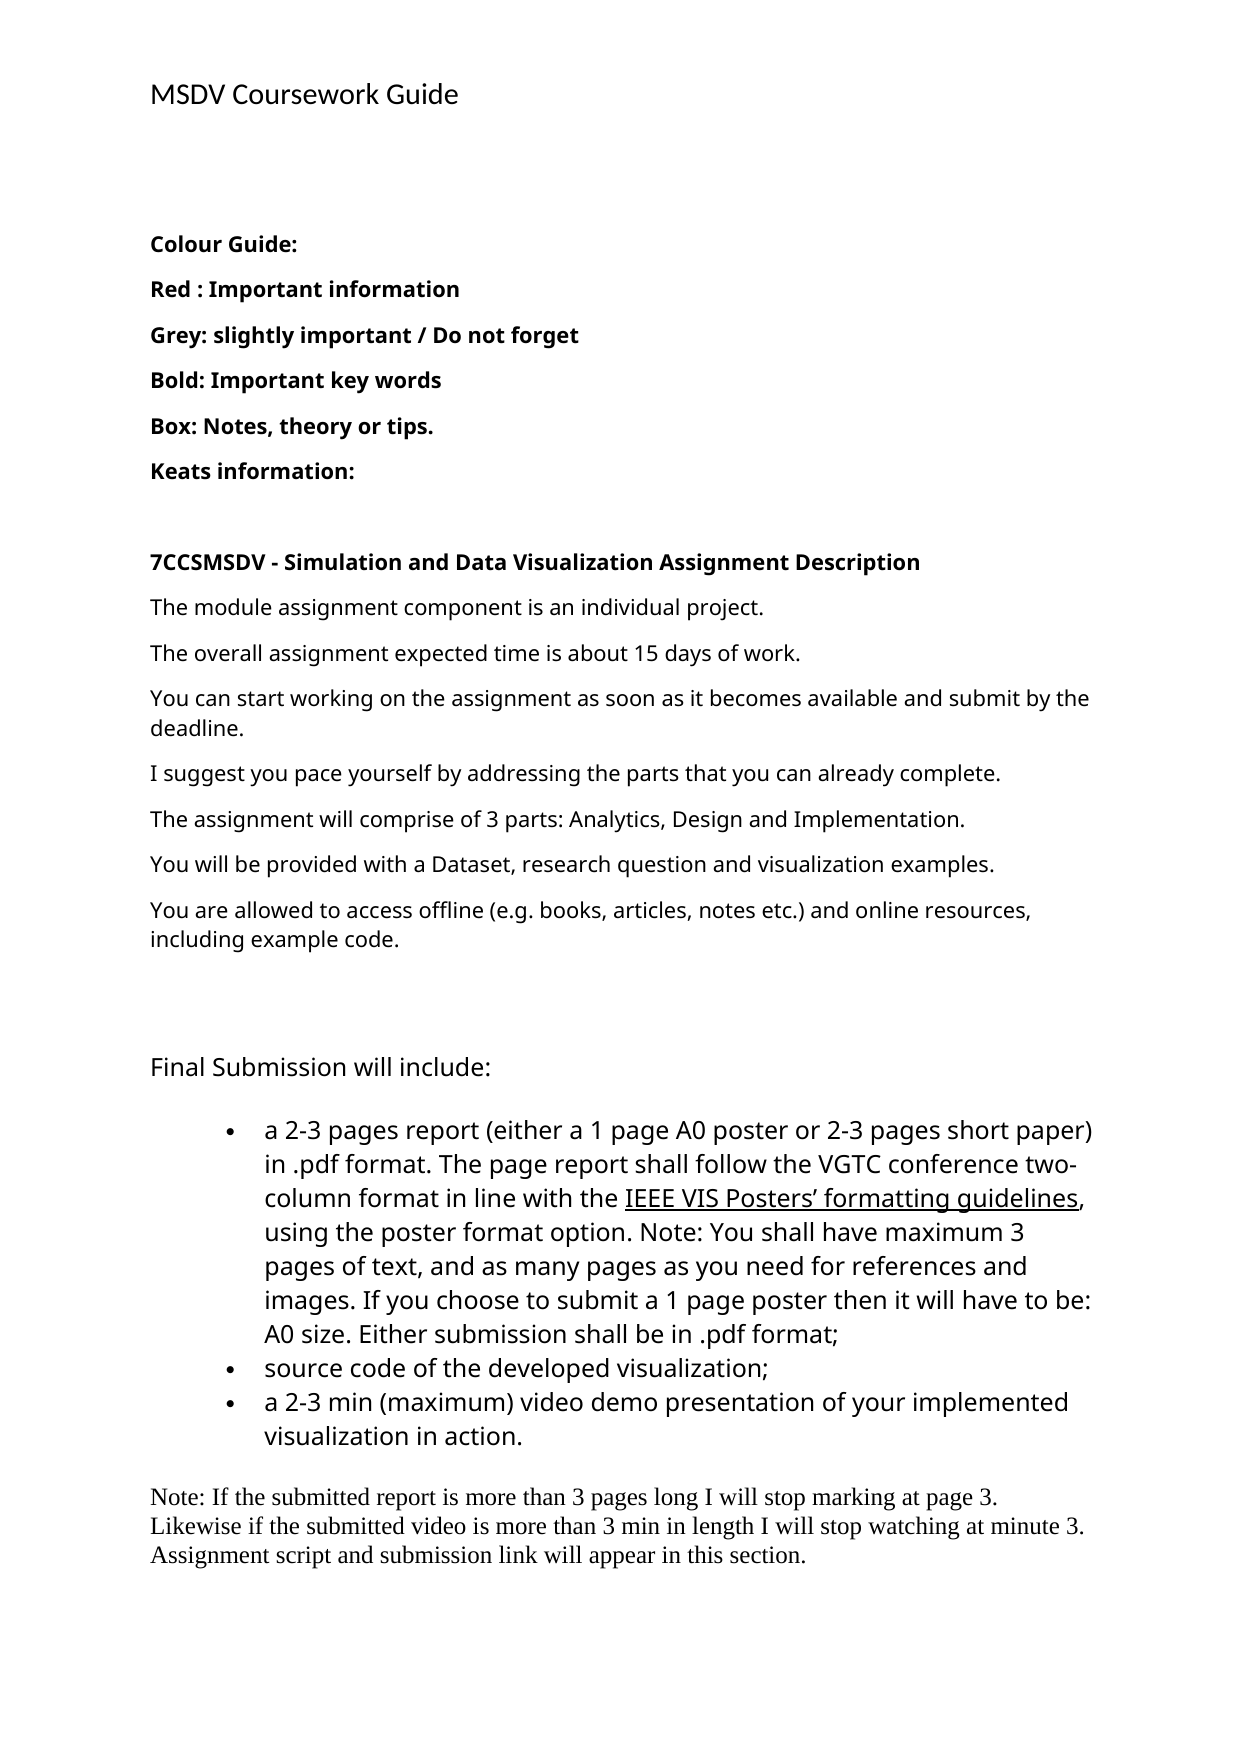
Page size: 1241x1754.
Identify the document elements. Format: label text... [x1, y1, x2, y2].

text Colour Guide: [150, 229, 1095, 259]
text The assignment will comprise of 3 parts: Analytics, Design and Implementation. [150, 804, 1095, 833]
list a 2-3 min (maximum) video demo presentation of your implemented visualization in action. [227, 1385, 1095, 1453]
text You can start working on the assignment as soon as it becomes available and submit by the deadline. [150, 683, 1095, 743]
list a 2-3 pages report (either a 1 page A0 poster or 2-3 pages short paper) in .pdf format. The page report shall follow the VGTC conference two-column format in line with the IEEE VIS Posters’ formatting guidelines, using the poster format option. Note: You shall have maximum 3 pages of text, and as many pages as you need for references and images. If you choose to submit a 1 page poster then it will have to be: A0 size. Either submission shall be in .pdf format; [227, 1112, 1095, 1351]
text Assignment script and submission link will appear in this section. [150, 1540, 1095, 1568]
text Final Submission will include: [150, 1049, 1095, 1083]
text You are allowed to access offline (e.g. books, articles, notes etc.) and online resources, including example code. [150, 894, 1095, 954]
text The overall assignment expected time is about 15 days of work. [150, 638, 1095, 667]
text Keats information: [150, 456, 1095, 486]
text The module assignment component is an individual project. [150, 592, 1095, 622]
text Red : Important information [150, 274, 1095, 304]
text Grey: slightly important / Do not forget [150, 320, 1095, 349]
text Note: If the submitted report is more than 3 pages long I will stop marking at page 3. [150, 1482, 1095, 1511]
text I suggest you pace yourself by addressing the parts that you can already complete. [150, 758, 1095, 788]
text 7CCSMSDV - Simulation and Data Visualization Assignment Description [150, 547, 1095, 577]
text Bold: Important key words [150, 365, 1095, 395]
list source code of the developed visualization; [227, 1351, 1095, 1385]
text You will be provided with a Dataset, research question and visualization examples. [150, 849, 1095, 879]
text Likewise if the submitted video is more than 3 min in length I will stop watching at minute 3. [150, 1511, 1095, 1540]
text Box: Notes, theory or tips. [150, 411, 1095, 440]
